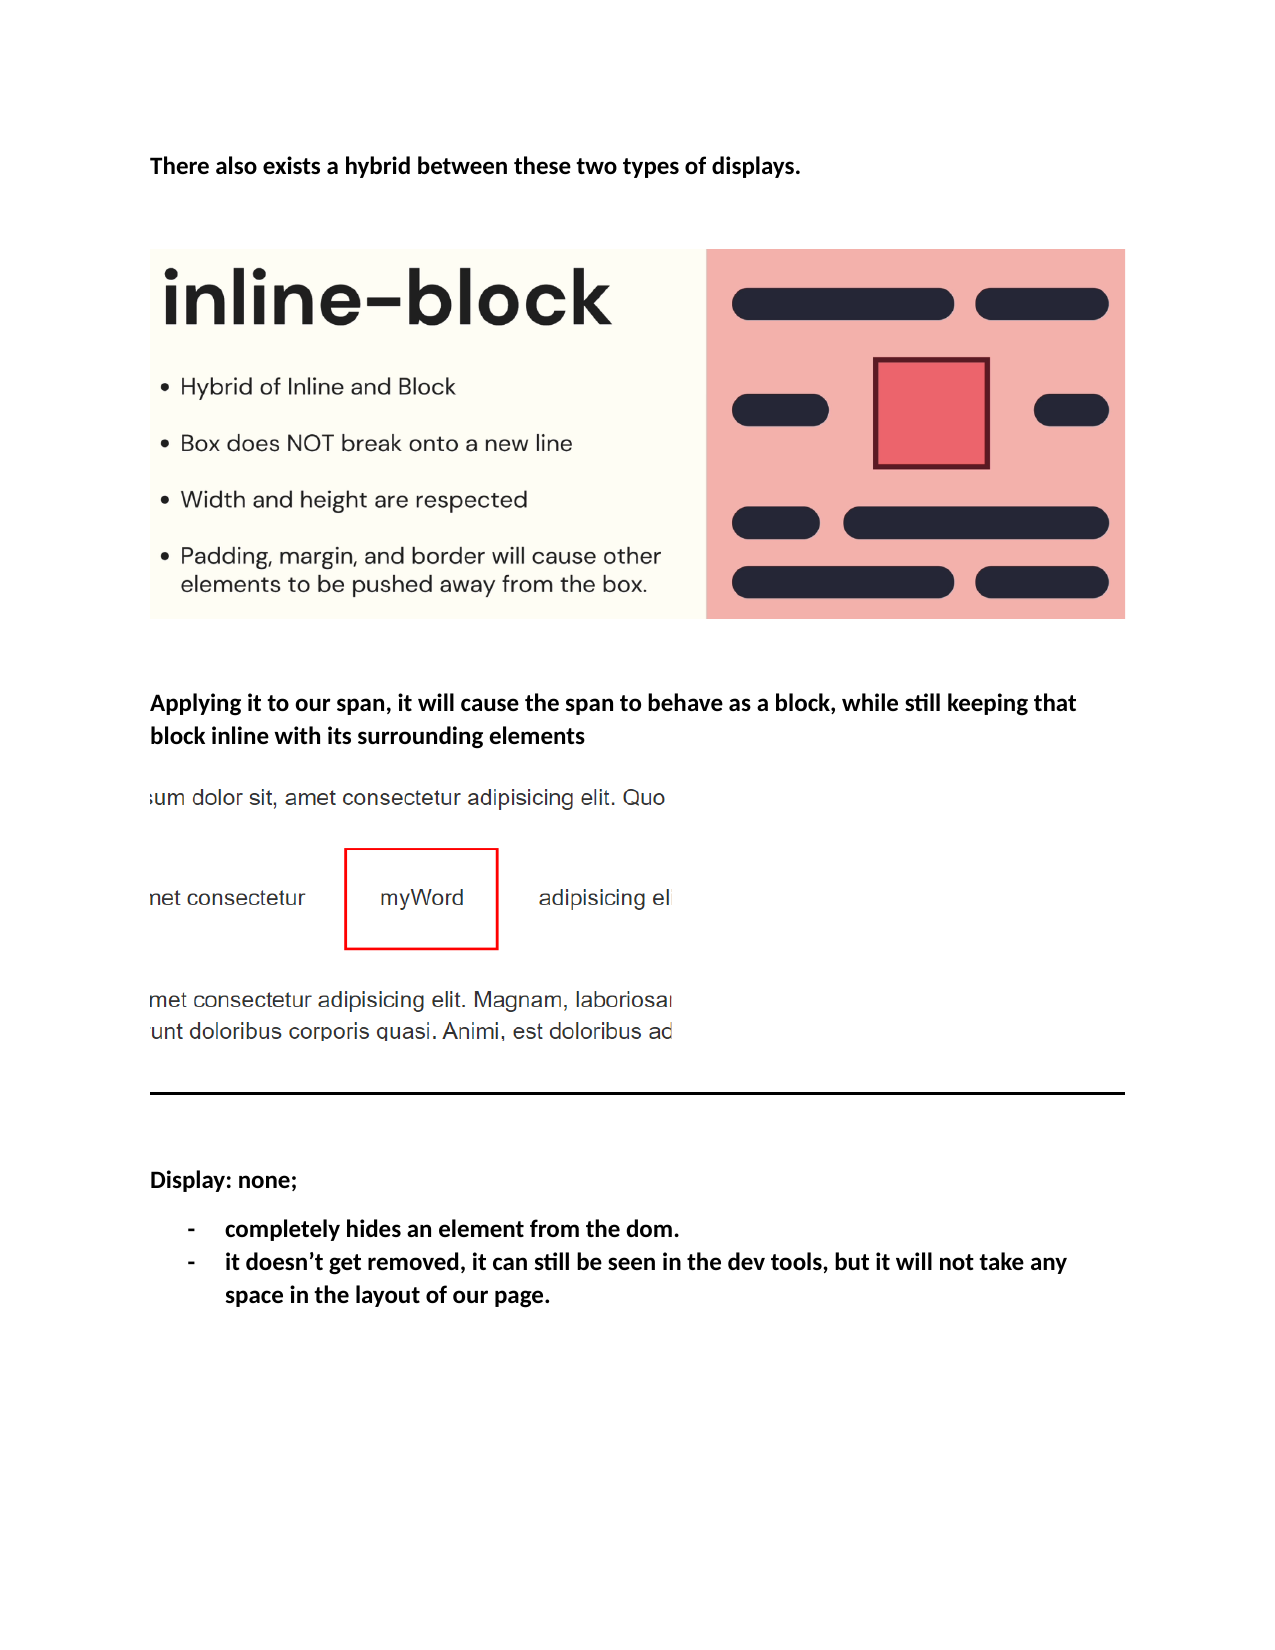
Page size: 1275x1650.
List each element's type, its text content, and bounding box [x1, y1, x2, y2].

text Display: none; [150, 1164, 1125, 1194]
list it doesn’t get removed, it can still be seen in the dev tools, but it will not take any space in the layout of our page. [187, 1246, 1125, 1310]
list completely hides an element from the dom. [187, 1213, 1125, 1244]
picture [150, 249, 1125, 619]
text Applying it to our span, it will cause the span to behave as a block, while still keeping that block inline with its surrounding elements [150, 687, 1125, 750]
picture [150, 769, 672, 1041]
text There also exists a hybrid between these two types of displays. [150, 150, 1125, 181]
